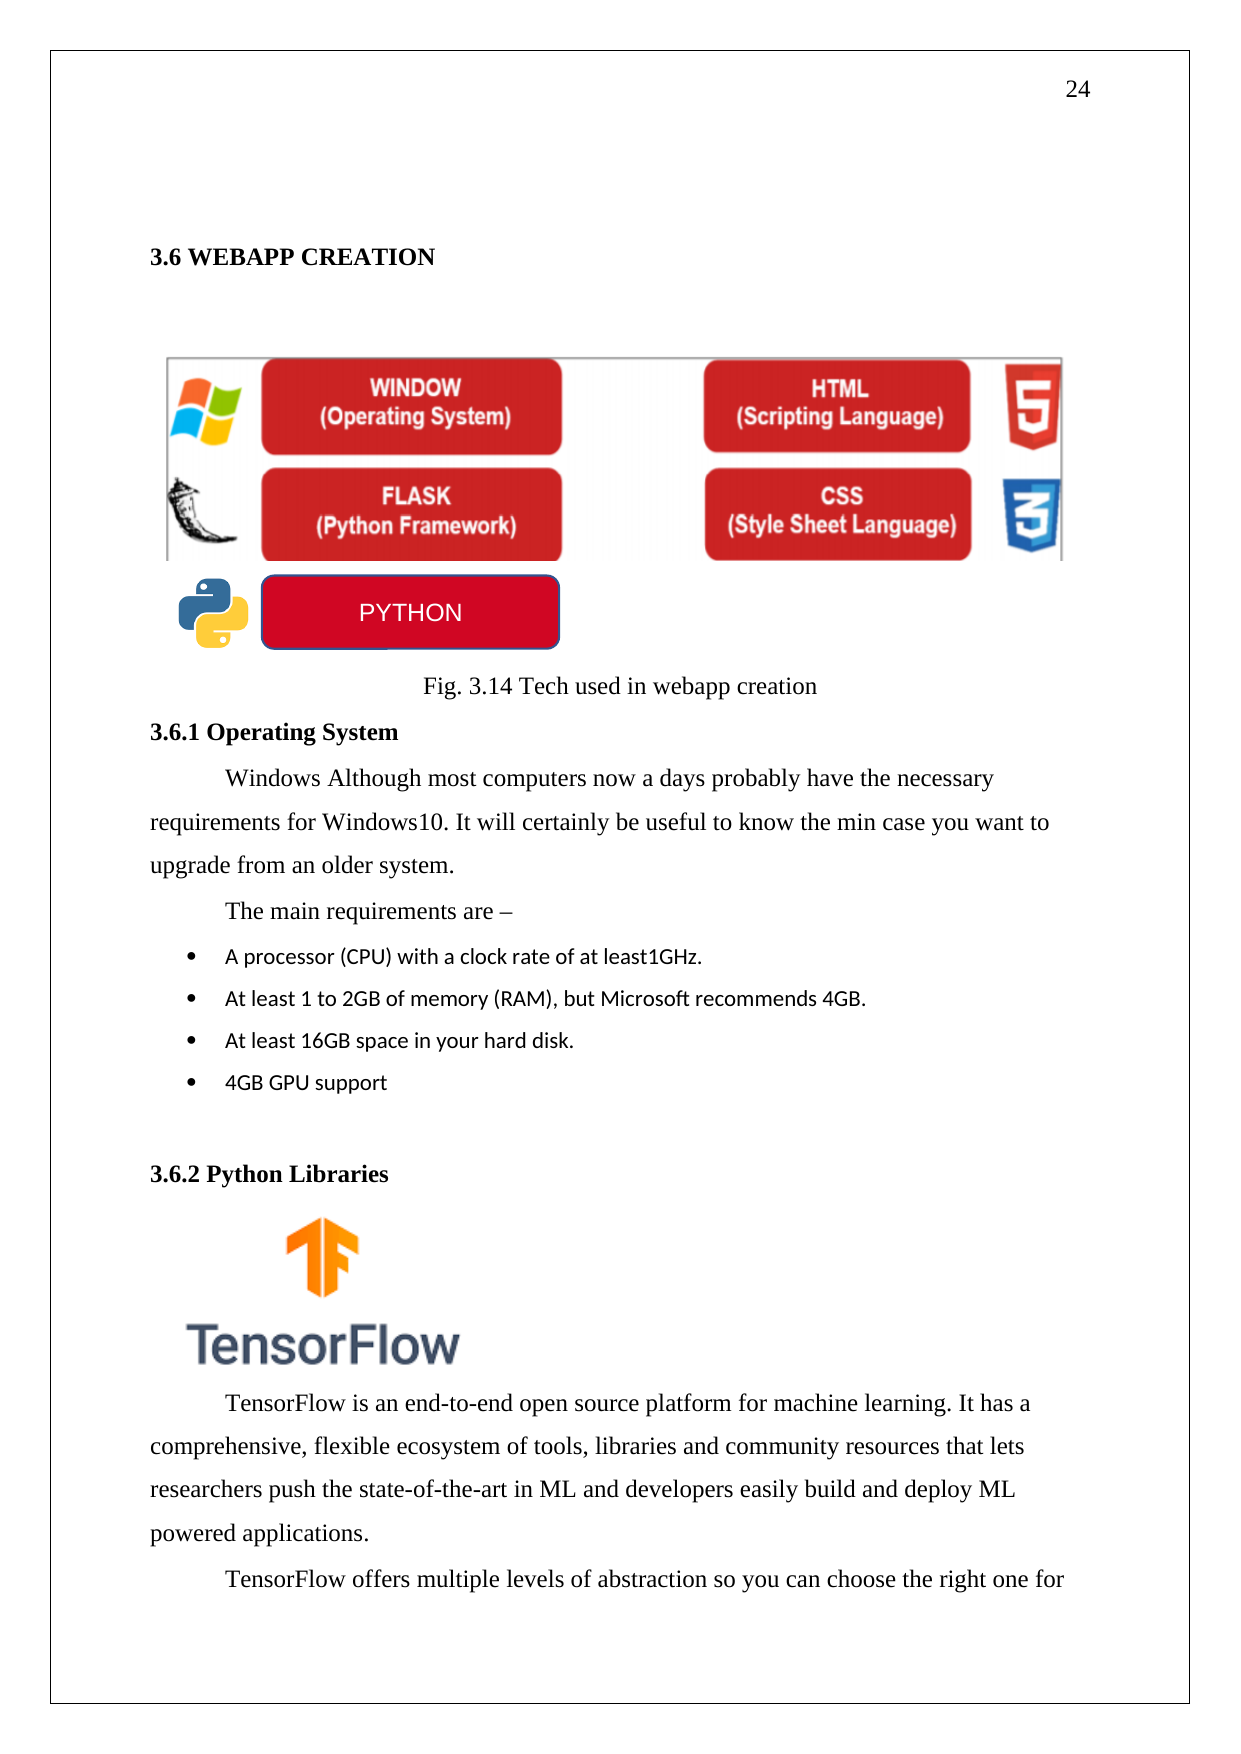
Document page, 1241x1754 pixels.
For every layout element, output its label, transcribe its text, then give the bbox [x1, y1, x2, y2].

text Fig. 3.14 Tech used in webapp creation [150, 671, 1090, 700]
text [150, 1564, 1090, 1593]
picture [150, 335, 1111, 561]
list At least 16GB space in your hard disk. [187, 1026, 1090, 1054]
list A processor (CPU) with a clock rate of at least1GHz. [187, 942, 1090, 970]
text Windows Although most computers now a days probably have the necessary requirements for Windows10. It will certainly be useful to know the min case you want to upgrade from an older system. [150, 763, 1090, 878]
picture [181, 1205, 471, 1371]
text 3.6.1 Operating System [150, 717, 1090, 746]
text 3.6.2 Python Libraries [150, 1159, 1090, 1188]
list 4GB GPU support [187, 1068, 1090, 1096]
text TensorFlow is an end-to-end open source platform for machine learning. It has a comprehensive, flexible ecosystem of tools, libraries and community resources that lets researchers push the state-of-the-art in ML and developers easily build and deploy ML powered applications. [150, 1388, 1090, 1546]
text The main requirements are – [150, 896, 1090, 925]
text 3.6 WEBAPP CREATION [150, 242, 1090, 271]
list At least 1 to 2GB of memory (RAM), but Microsoft recommends 4GB. [187, 984, 1090, 1012]
picture [178, 575, 250, 649]
